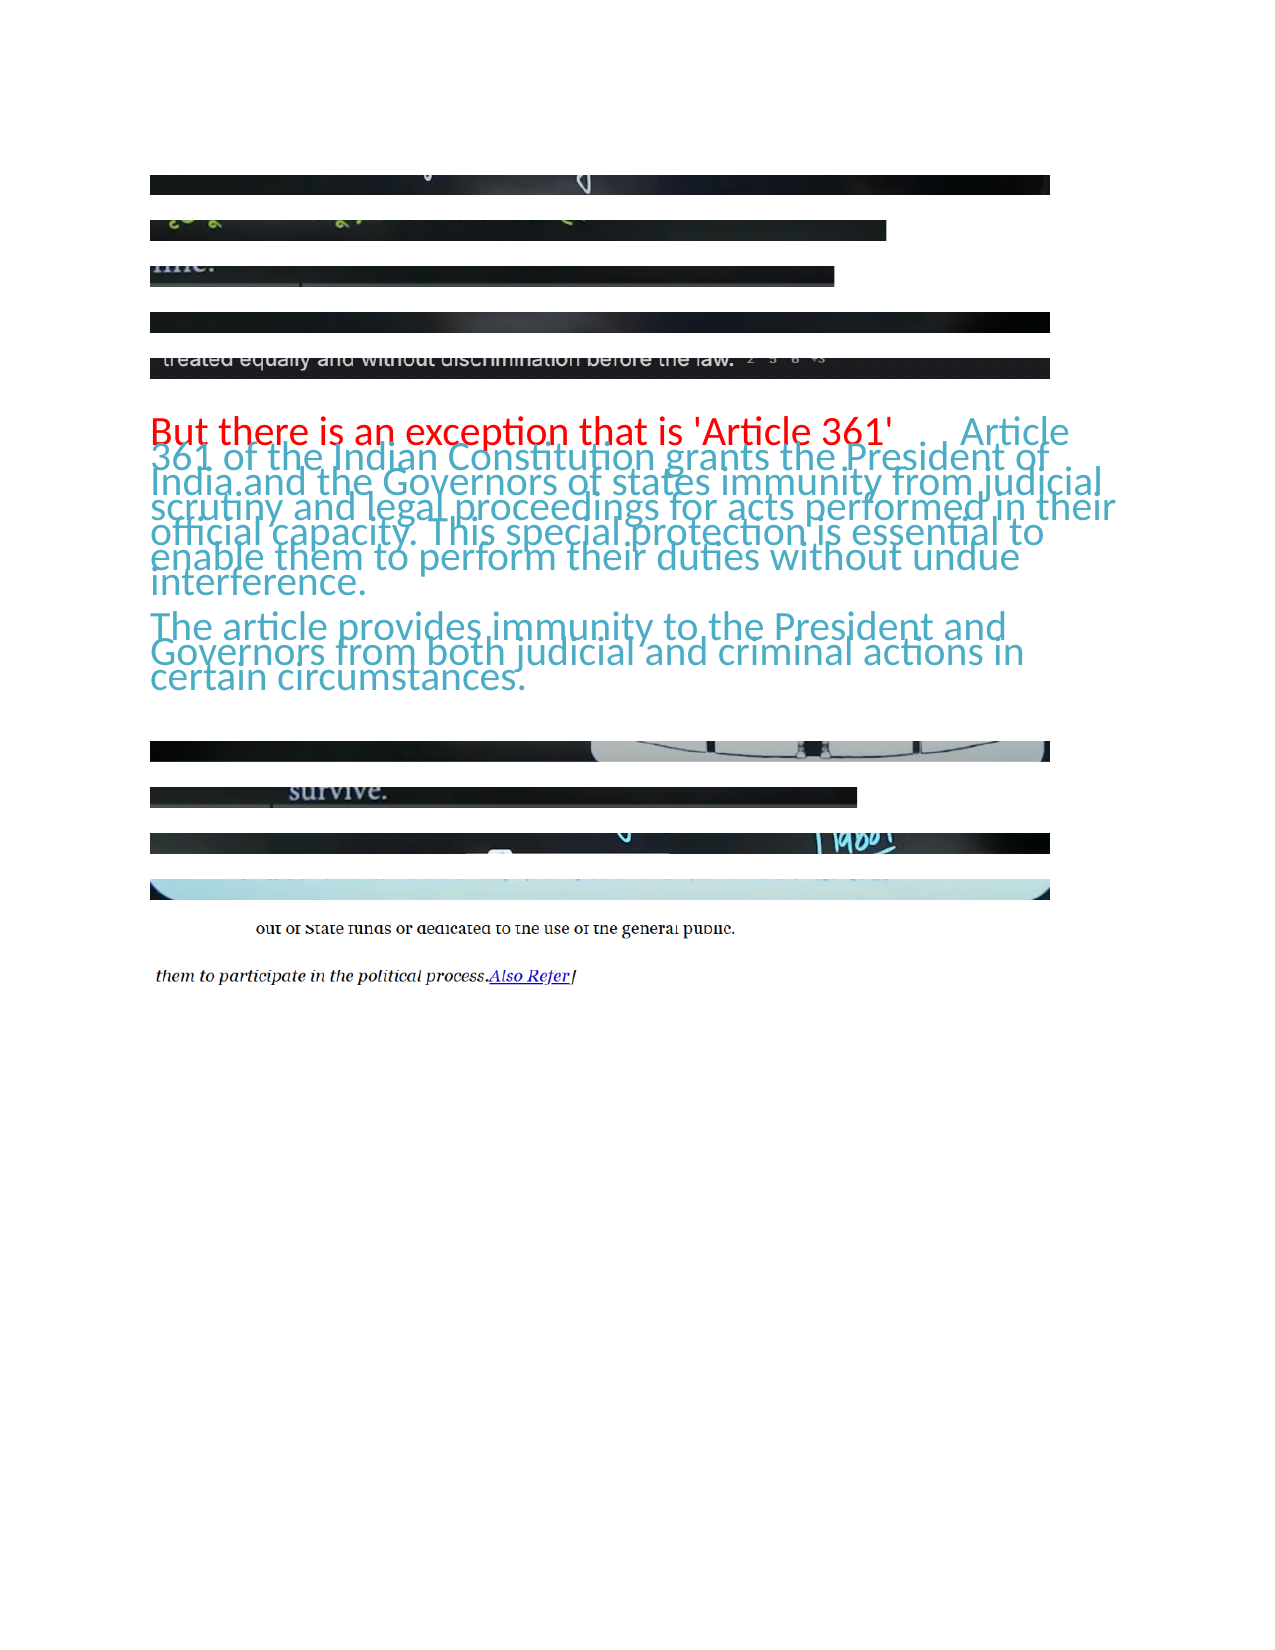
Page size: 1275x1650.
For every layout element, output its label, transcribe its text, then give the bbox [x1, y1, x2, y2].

text The article provides immunity to the President and Governors from both judicial and criminal actions in certain circumstances. [150, 621, 1125, 696]
text But there is an exception that is 'Article 361' Article 361 of the Indian Constitution grants the President of India and the Governors of states immunity from judicial scrutiny and legal proceedings for acts performed in their official capacity. This special protection is essential to enable them to perform their duties without undue interference. [150, 425, 1125, 600]
